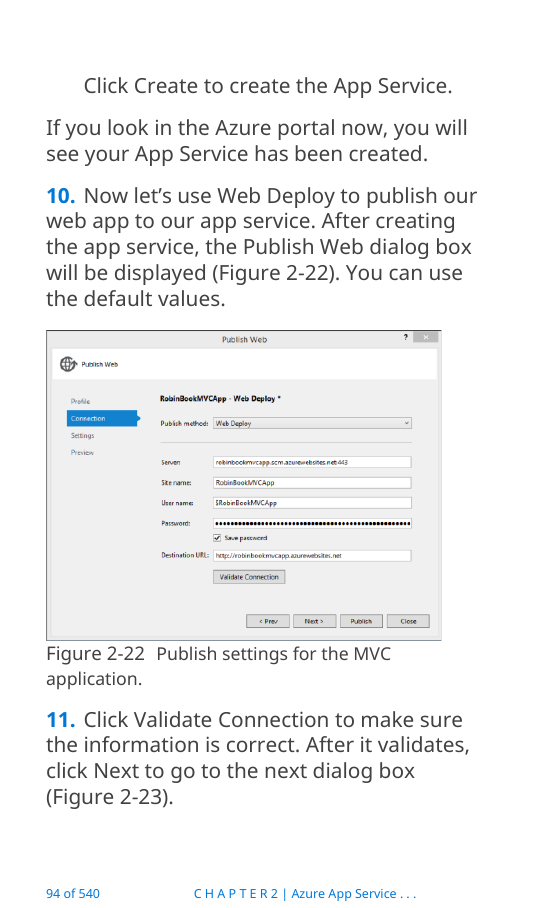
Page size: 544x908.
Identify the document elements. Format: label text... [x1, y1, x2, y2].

text 94 of 540 C H A P T E R 2 | Azure App Service . . . [46, 885, 489, 902]
text Figure 2-22 Publish settings for the MVC application. [46, 641, 489, 690]
text Click Create to create the App Service. [83, 71, 489, 99]
text If you look in the Azure portal now, you will see your App Service has been created. [46, 115, 481, 167]
list Now let’s use Web Deploy to publish our web app to our app service. After creating the app service, the Publish Web dialog box will be displayed (Figure 2-22). You can use the default values. [46, 183, 489, 312]
list Click Validate Connection to make sure the information is correct. After it validates, click Next to go to the next dialog box (Figure 2-23). [46, 707, 489, 810]
picture [46, 330, 442, 641]
